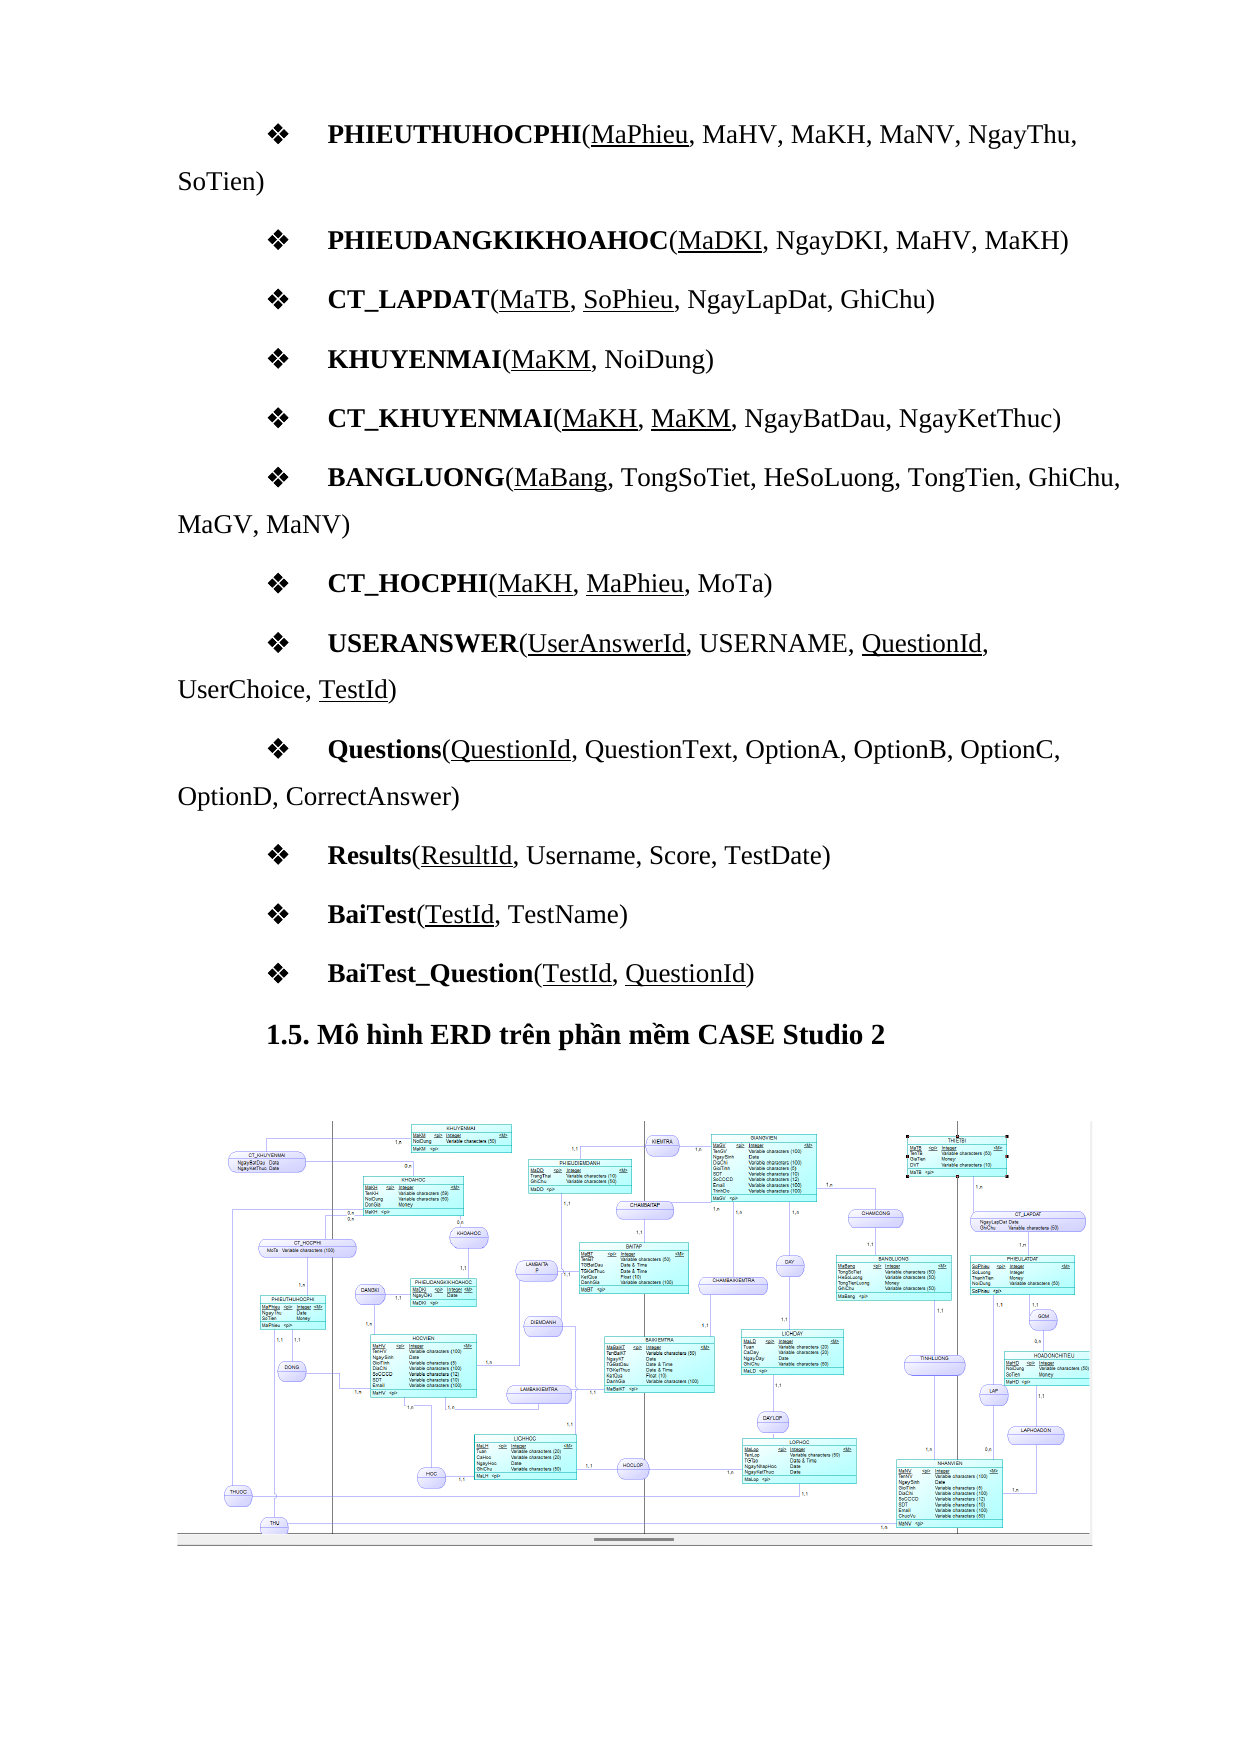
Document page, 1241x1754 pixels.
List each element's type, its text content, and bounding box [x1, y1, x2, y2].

list KHUYENMAI(MaKM, NoiDung) [177, 343, 1122, 374]
list CT_LAPDAT(MaTB, SoPhieu, NgayLapDat, GhiChu) [177, 283, 1122, 315]
picture [177, 1121, 1093, 1546]
list BaiTest_Question(TestId, QuestionId) [177, 957, 1122, 989]
list Questions(QuestionId, QuestionText, OptionA, OptionB, OptionC, OptionD, CorrectAnswer) [177, 733, 1122, 811]
list Results(ResultId, Username, Score, TestDate) [177, 839, 1122, 870]
list PHIEUTHUHOCPHI(MaPhieu, MaHV, MaKH, MaNV, NgayThu, SoTien) [177, 118, 1122, 196]
list BANGLUONG(MaBang, TongSoTiet, HeSoLuong, TongTien, GhiChu, MaGV, MaNV) [177, 462, 1122, 539]
list USERANSWER(UserAnswerId, USERNAME, QuestionId, UserChoice, TestId) [177, 627, 1122, 705]
list PHIEUDANGKIKHOAHOC(MaDKI, NgayDKI, MaHV, MaKH) [177, 224, 1122, 255]
list CT_KHUYENMAI(MaKH, MaKM, NgayBatDau, NgayKetThuc) [177, 402, 1122, 433]
list CT_HOCPHI(MaKH, MaPhieu, MoTa) [177, 567, 1122, 599]
list BaiTest(TestId, TestName) [177, 898, 1122, 929]
subtitle 1.5. Mô hình ERD trên phần mềm CASE Studio 2 [177, 1017, 1122, 1050]
